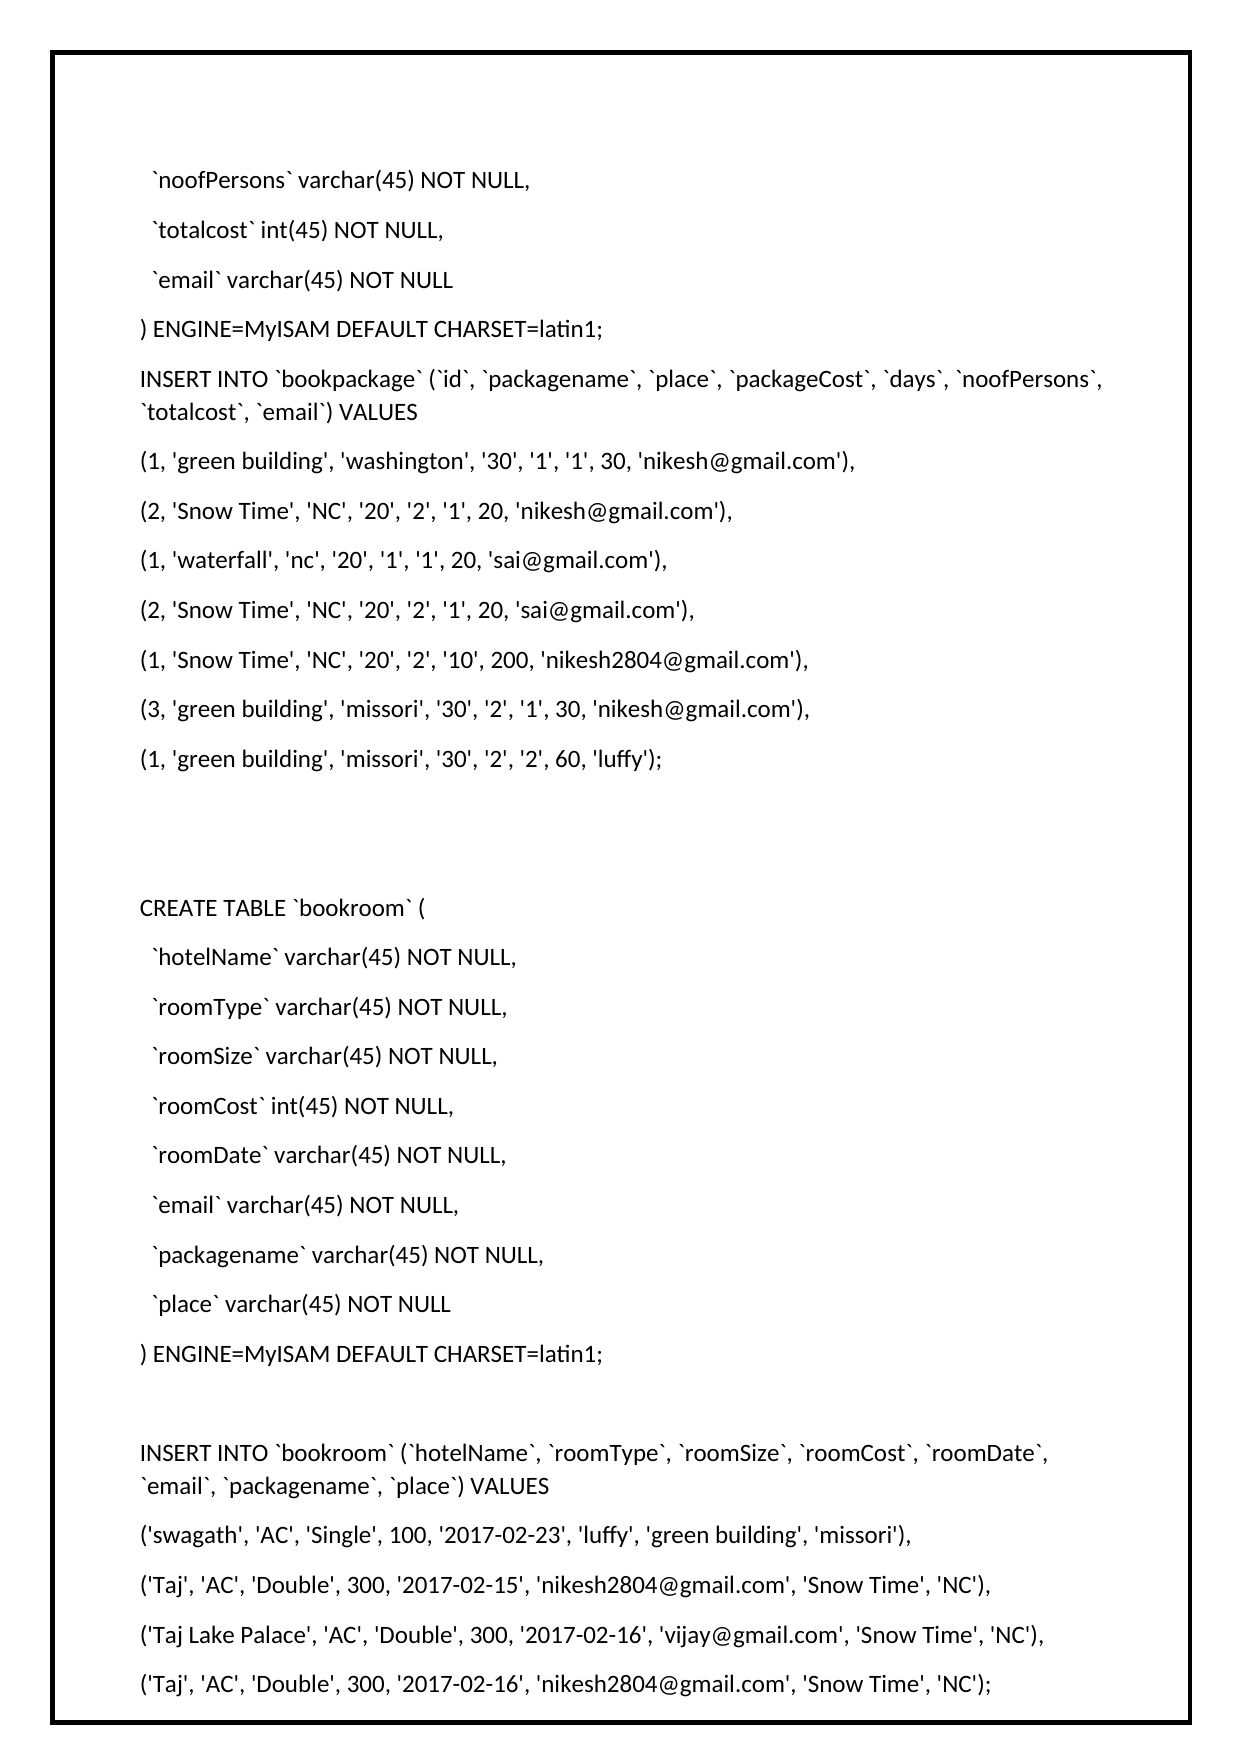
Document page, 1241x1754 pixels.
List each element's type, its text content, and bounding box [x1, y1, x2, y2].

text `noofPersons` varchar(45) NOT NULL, [139, 164, 1128, 195]
text `packagename` varchar(45) NOT NULL, [139, 1239, 1128, 1269]
text (1, 'green building', 'washington', '30', '1', '1', 30, 'nikesh@gmail.com'), [139, 445, 1128, 476]
text `roomDate` varchar(45) NOT NULL, [139, 1139, 1128, 1170]
text (1, 'green building', 'missori', '30', '2', '2', 60, 'luffy'); [139, 743, 1128, 773]
text `hotelName` varchar(45) NOT NULL, [139, 941, 1128, 972]
text `place` varchar(45) NOT NULL [139, 1288, 1128, 1319]
text CREATE TABLE `bookroom` ( [139, 892, 1128, 922]
text ('swagath', 'AC', 'Single', 100, '2017-02-23', 'luffy', 'green building', 'missori'), [139, 1519, 1128, 1550]
text `email` varchar(45) NOT NULL, [139, 1189, 1128, 1220]
text INSERT INTO `bookroom` (`hotelName`, `roomType`, `roomSize`, `roomCost`, `roomDate`, `email`, `packagename`, `place`) VALUES [139, 1437, 1128, 1501]
text `roomSize` varchar(45) NOT NULL, [139, 1040, 1128, 1071]
text (2, 'Snow Time', 'NC', '20', '2', '1', 20, 'nikesh@gmail.com'), [139, 495, 1128, 526]
text (1, 'waterfall', 'nc', '20', '1', '1', 20, 'sai@gmail.com'), [139, 544, 1128, 575]
text `roomCost` int(45) NOT NULL, [139, 1090, 1128, 1121]
text `totalcost` int(45) NOT NULL, [139, 214, 1128, 245]
text ('Taj Lake Palace', 'AC', 'Double', 300, '2017-02-16', 'vijay@gmail.com', 'Snow Time', 'NC'), [139, 1619, 1128, 1649]
text INSERT INTO `bookpackage` (`id`, `packagename`, `place`, `packageCost`, `days`, `noofPersons`, `totalcost`, `email`) VALUES [139, 363, 1128, 426]
text ('Taj', 'AC', 'Double', 300, '2017-02-15', 'nikesh2804@gmail.com', 'Snow Time', 'NC'), [139, 1569, 1128, 1600]
text (1, 'Snow Time', 'NC', '20', '2', '10', 200, 'nikesh2804@gmail.com'), [139, 644, 1128, 674]
text (3, 'green building', 'missori', '30', '2', '1', 30, 'nikesh@gmail.com'), [139, 693, 1128, 724]
text ) ENGINE=MyISAM DEFAULT CHARSET=latin1; [139, 1338, 1128, 1368]
text `email` varchar(45) NOT NULL [139, 264, 1128, 294]
text (2, 'Snow Time', 'NC', '20', '2', '1', 20, 'sai@gmail.com'), [139, 594, 1128, 625]
text `roomType` varchar(45) NOT NULL, [139, 991, 1128, 1021]
text ('Taj', 'AC', 'Double', 300, '2017-02-16', 'nikesh2804@gmail.com', 'Snow Time', 'NC'); [139, 1668, 1128, 1699]
text ) ENGINE=MyISAM DEFAULT CHARSET=latin1; [139, 313, 1128, 344]
